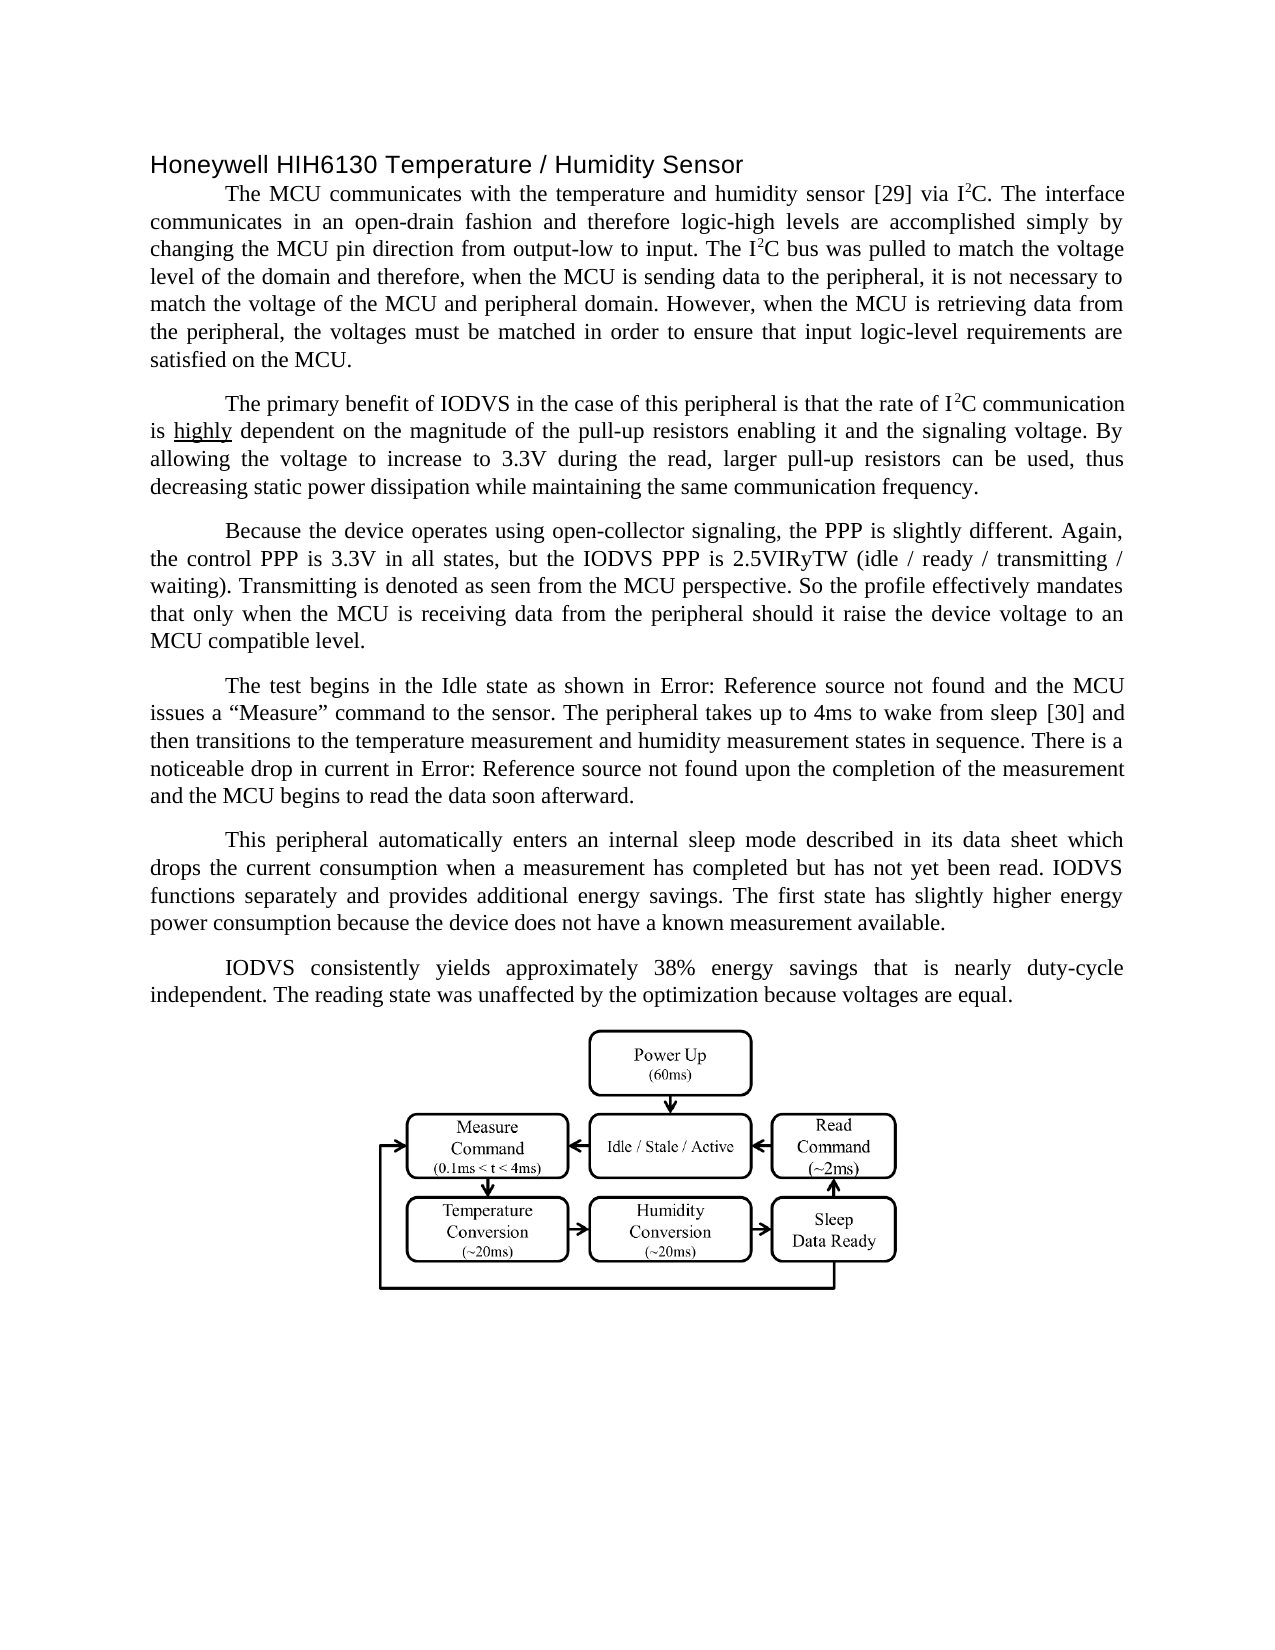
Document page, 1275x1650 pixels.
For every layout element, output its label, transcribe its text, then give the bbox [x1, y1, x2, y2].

text The test begins in the Idle state as shown in Error! Reference source not found. and the MCU issues a “Measure” command to the sensor. The peripheral takes up to 4ms to wake from sleep and then transitions to the temperature measurement and humidity measurement states in sequence. There is a noticeable drop in current in Error! Reference source not found. upon the completion of the measurement and the MCU begins to read the data soon afterward. [150, 672, 1125, 808]
text This peripheral automatically enters an internal sleep mode described in its data sheet which drops the current consumption when a measurement has completed but has not yet been read. IODVS functions separately and provides additional energy savings. The first state has slightly higher energy power consumption because the device does not have a known measurement available. [150, 826, 1125, 936]
picture [375, 1025, 900, 1293]
text Because the device operates using open-collector signaling, the PPP is slightly different. Again, the control PPP is 3.3V in all states, but the IODVS PPP is 2.5VIRyTW (idle / ready / transmitting / waiting). Transmitting is denoted as seen from the MCU perspective. So the profile effectively mandates that only when the MCU is receiving data from the peripheral should it raise the device voltage to an MCU compatible level. [150, 517, 1125, 654]
subtitle Honeywell HIH6130 Temperature / Humidity Sensor [150, 150, 1125, 179]
text IODVS consistently yields approximately 38% energy savings that is nearly duty-cycle independent. The reading state was unaffected by the optimization because voltages are equal. [150, 953, 1125, 1007]
text The primary benefit of IODVS in the case of this peripheral is that the rate of I2C communication is highly dependent on the magnitude of the pull-up resistors enabling it and the signaling voltage. By allowing the voltage to increase to 3.3V during the read, larger pull-up resistors can be used, thus decreasing static power dissipation while maintaining the same communication frequency. [150, 390, 1125, 499]
text The MCU communicates with the temperature and humidity sensor via I2C. The interface communicates in an open-drain fashion and therefore logic-high levels are accomplished simply by changing the MCU pin direction from output-low to input. The I2C bus was pulled to match the voltage level of the domain and therefore, when the MCU is sending data to the peripheral, it is not necessary to match the voltage of the MCU and peripheral domain. However, when the MCU is retrieving data from the peripheral, the voltages must be matched in order to ensure that input logic-level requirements are satisfied on the MCU. [150, 180, 1125, 372]
